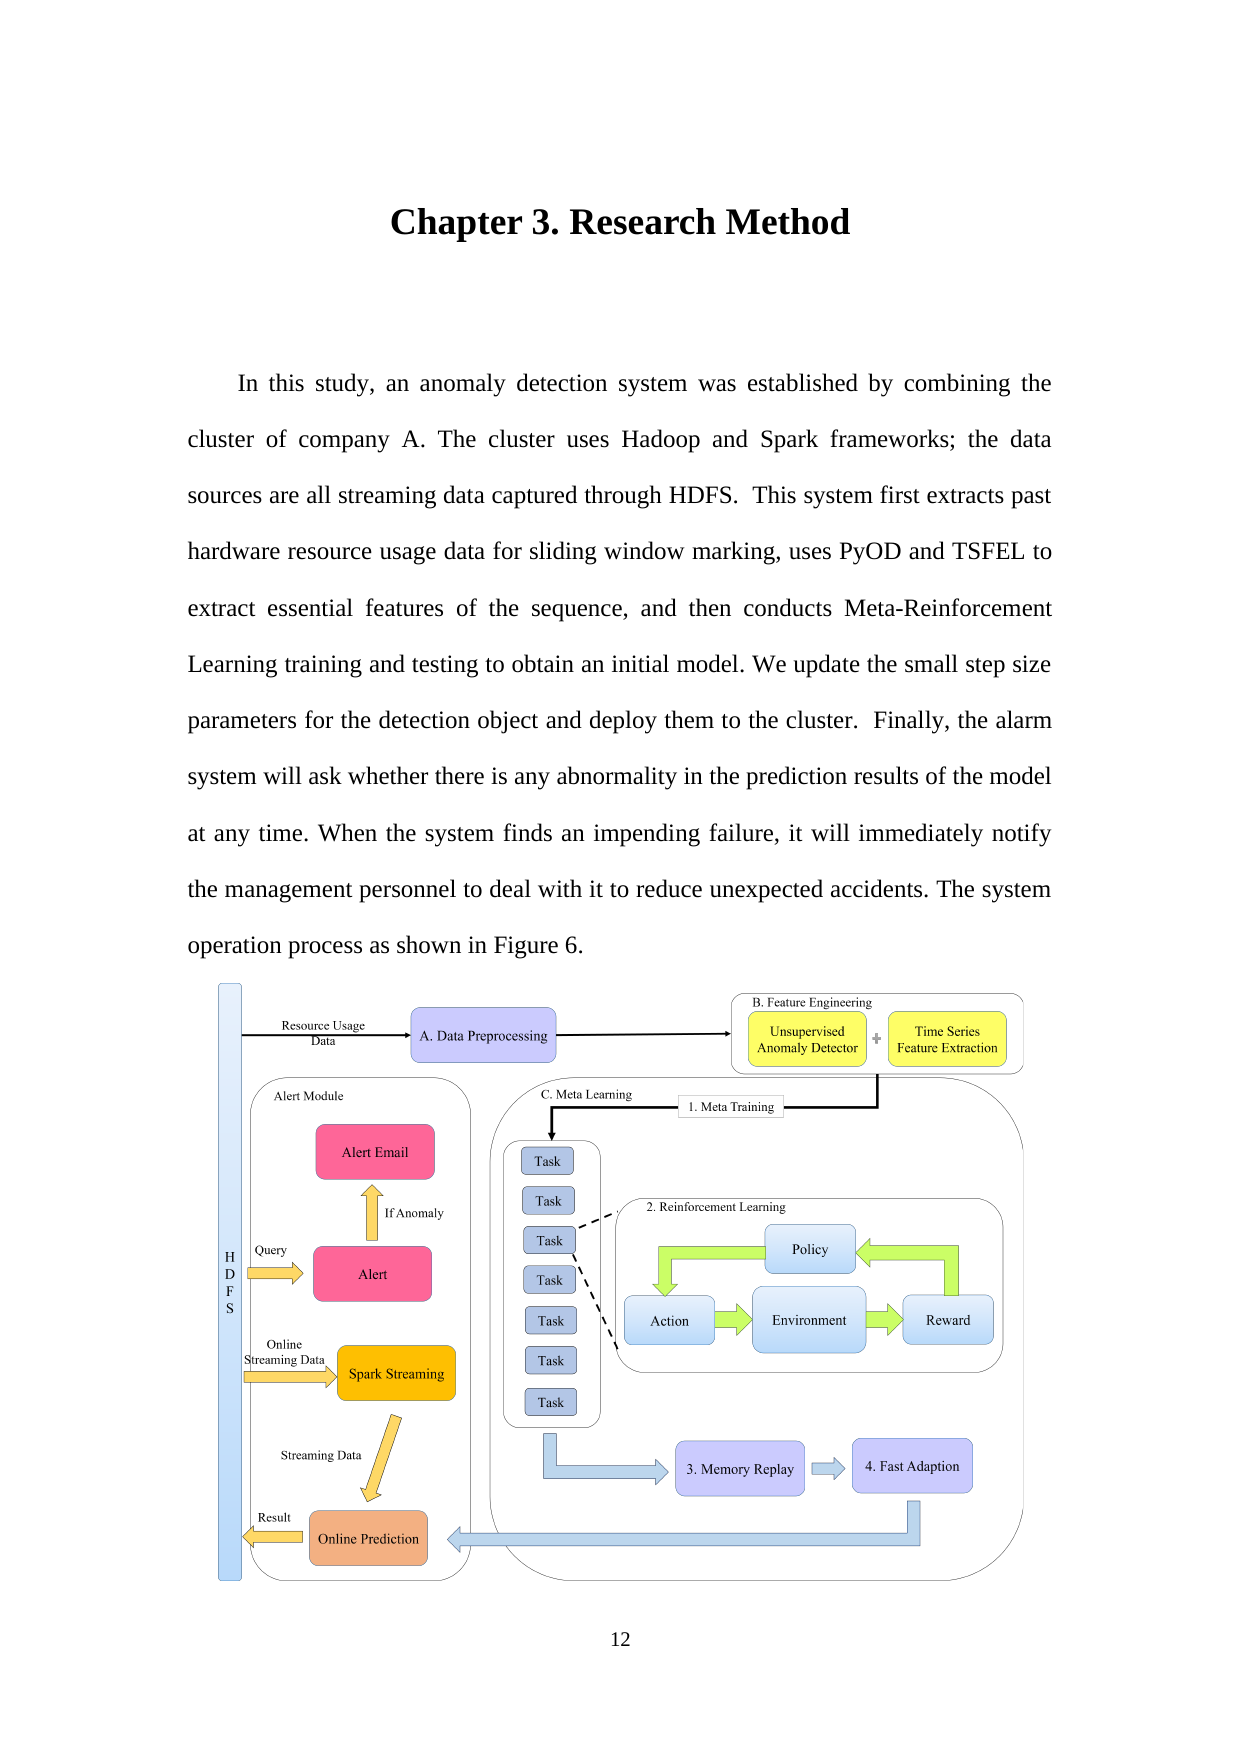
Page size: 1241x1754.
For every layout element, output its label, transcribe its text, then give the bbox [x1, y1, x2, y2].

text In this study, an anomaly detection system was established by combining the cluster of company A. The cluster uses Hadoop and Spark frameworks; the data sources are all streaming data captured through HDFS. This system first extracts past hardware resource usage data for sliding window marking, uses PyOD and TSFEL to extract essential features of the sequence, and then conducts Meta-Reinforcement Learning training and testing to obtain an initial model. We update the small step size parameters for the detection object and deploy them to the cluster. Finally, the alarm system will ask whether there is any abnormality in the prediction results of the model at any time. When the system finds an impending failure, it will immediately notify the management personnel to deal with it to reduce unexpected accidents. The system operation process as shown in Figure 6. [187, 363, 1053, 963]
picture [216, 983, 1024, 1581]
subtitle Chapter 3. Research Method [187, 183, 1053, 258]
